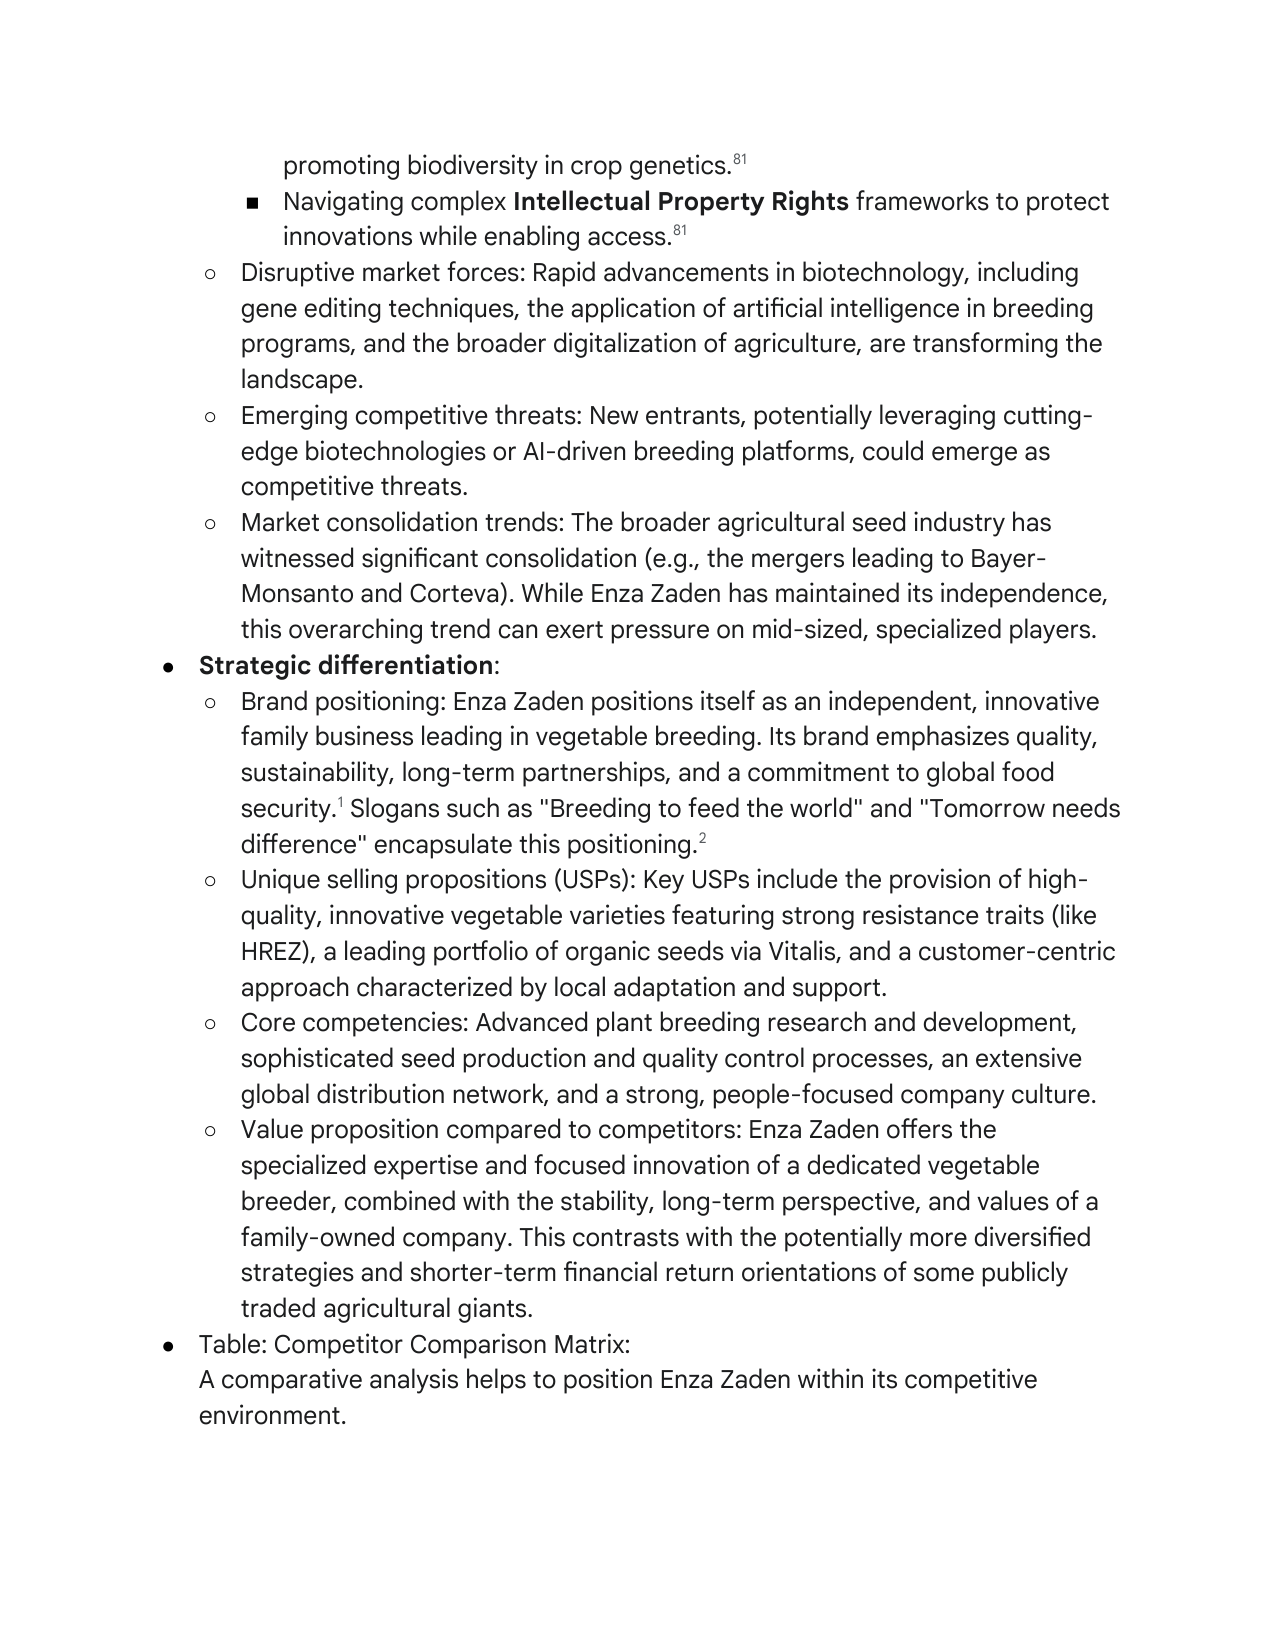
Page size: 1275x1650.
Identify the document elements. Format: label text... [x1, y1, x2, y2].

list Unique selling propositions (USPs): Key USPs include the provision of high-quality, innovative vegetable varieties featuring strong resistance traits (like HREZ), a leading portfolio of organic seeds via Vitalis, and a customer-centric approach characterized by local adaptation and support. [203, 864, 1125, 1003]
list Strategic differentiation: [161, 650, 1125, 682]
list Market consolidation trends: The broader agricultural seed industry has witnessed significant consolidation (e.g., the mergers leading to Bayer-Monsanto and Corteva). While Enza Zaden has maintained its independence, this overarching trend can exert pressure on mid-sized, specialized players. [203, 507, 1125, 646]
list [245, 150, 1125, 181]
list Brand positioning: Enza Zaden positions itself as an independent, innovative family business leading in vegetable breeding. Its brand emphasizes quality, sustainability, long-term partnerships, and a commitment to global food security.1 Slogans such as "Breeding to feed the world" and "Tomorrow needs difference" encapsulate this positioning.2 [203, 686, 1125, 860]
list Value proposition compared to competitors: Enza Zaden offers the specialized expertise and focused innovation of a dedicated vegetable breeder, combined with the stability, long-term perspective, and values of a family-owned company. This contrasts with the potentially more diversified strategies and shorter-term financial return orientations of some publicly traded agricultural giants. [203, 1115, 1125, 1325]
list Disruptive market forces: Rapid advancements in biotechnology, including gene editing techniques, the application of artificial intelligence in breeding programs, and the broader digitalization of agriculture, are transforming the landscape. [203, 257, 1125, 396]
list Emerging competitive threats: New entrants, potentially leveraging cutting-edge biotechnologies or AI-driven breeding platforms, could emerge as competitive threats. [203, 400, 1125, 503]
list Table: Competitor Comparison Matrix: A comparative analysis helps to position Enza Zaden within its competitive environment. [161, 1329, 1125, 1432]
list Core competencies: Advanced plant breeding research and development, sophisticated seed production and quality control processes, an extensive global distribution network, and a strong, people-focused company culture. [203, 1007, 1125, 1110]
list Navigating complex Intellectual Property Rights frameworks to protect innovations while enabling access.81 [245, 186, 1125, 253]
